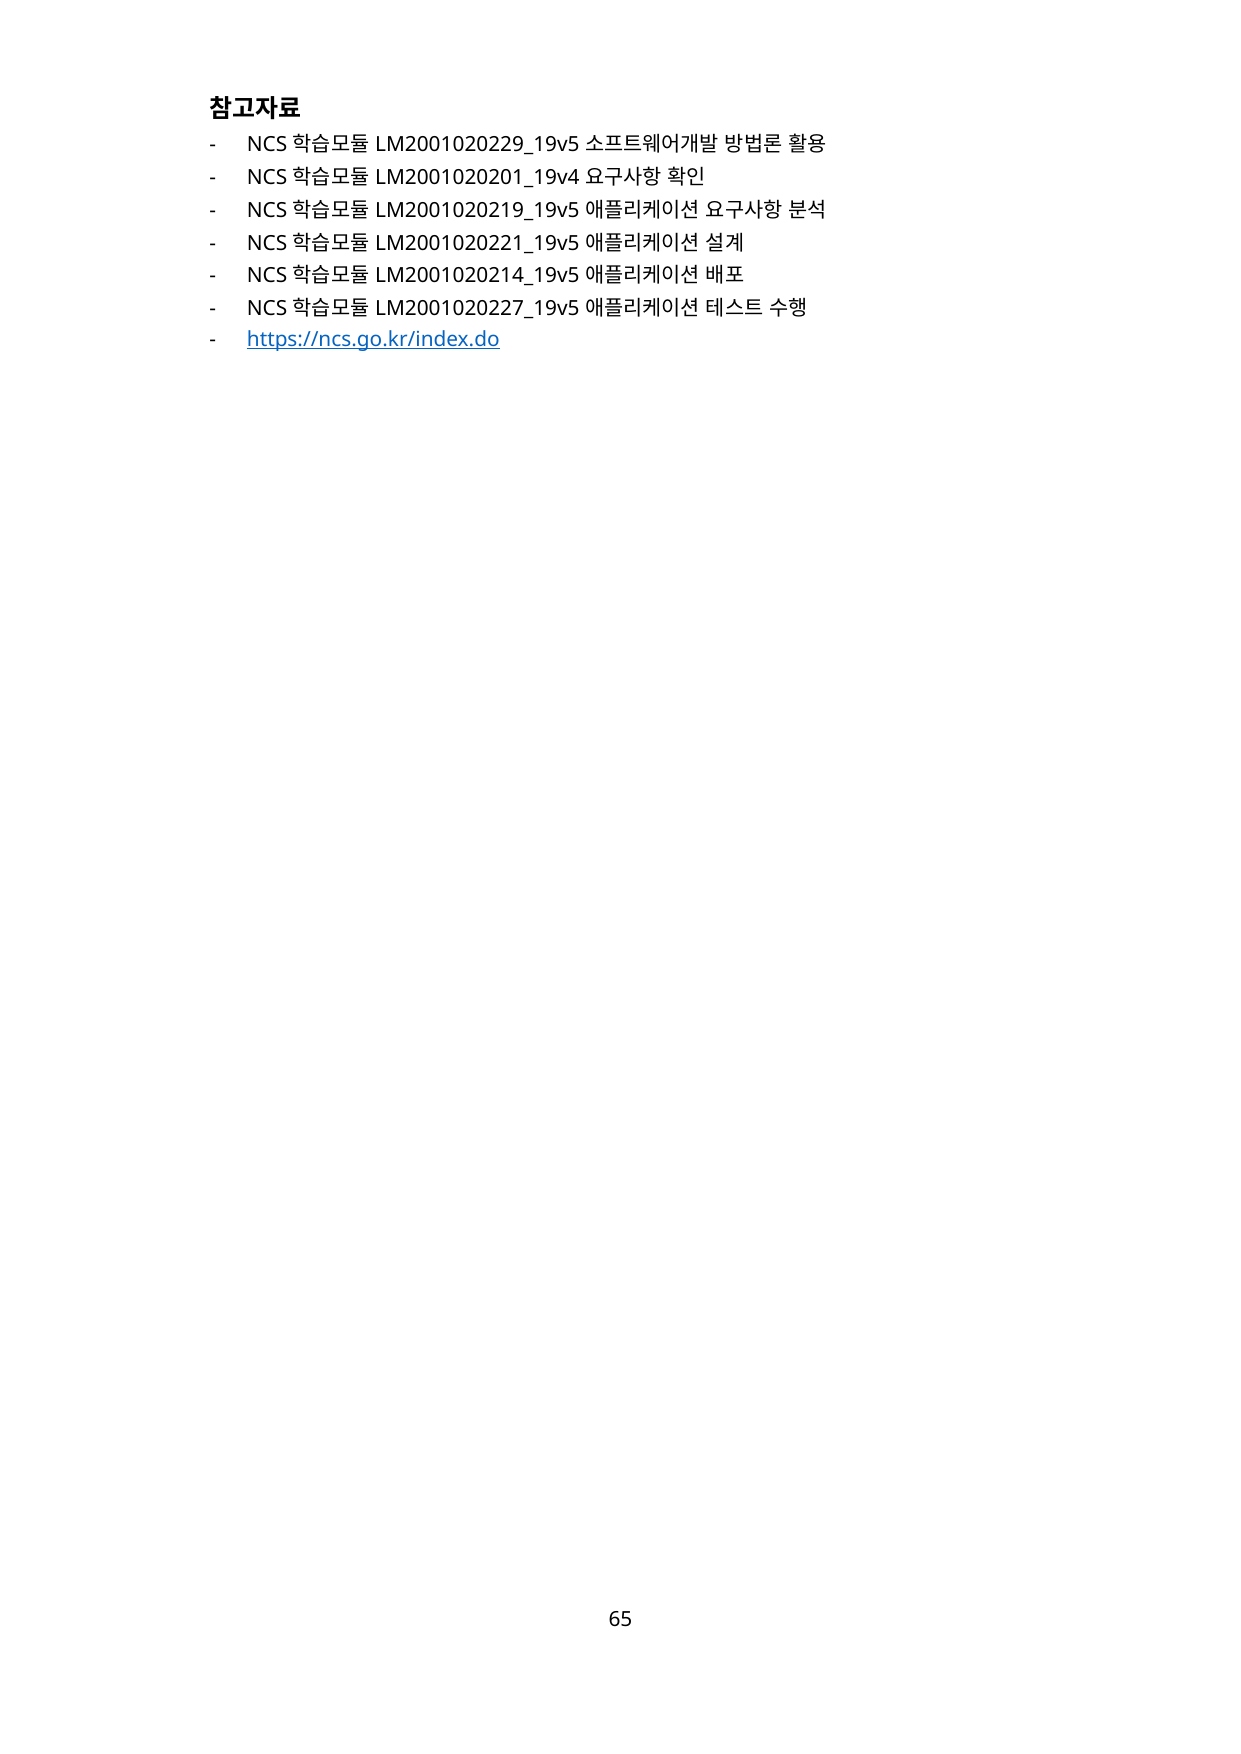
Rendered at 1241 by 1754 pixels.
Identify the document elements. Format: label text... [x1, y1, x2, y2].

text 참고자료 [150, 89, 1090, 125]
list NCS 학습모듈 LM2001020219_19v5 애플리케이션 요구사항 분석 [209, 193, 1090, 223]
list NCS 학습모듈 LM2001020201_19v4 요구사항 확인 [209, 160, 1090, 191]
list NCS 학습모듈 LM2001020229_19v5 소프트웨어개발 방법론 활용 [209, 128, 1090, 158]
list NCS 학습모듈 LM2001020214_19v5 애플리케이션 배포 [209, 258, 1090, 289]
list https://ncs.go.kr/index.do [209, 324, 1090, 352]
list NCS 학습모듈 LM2001020227_19v5 애플리케이션 테스트 수행 [209, 291, 1090, 322]
list NCS 학습모듈 LM2001020221_19v5 애플리케이션 설계 [209, 226, 1090, 256]
